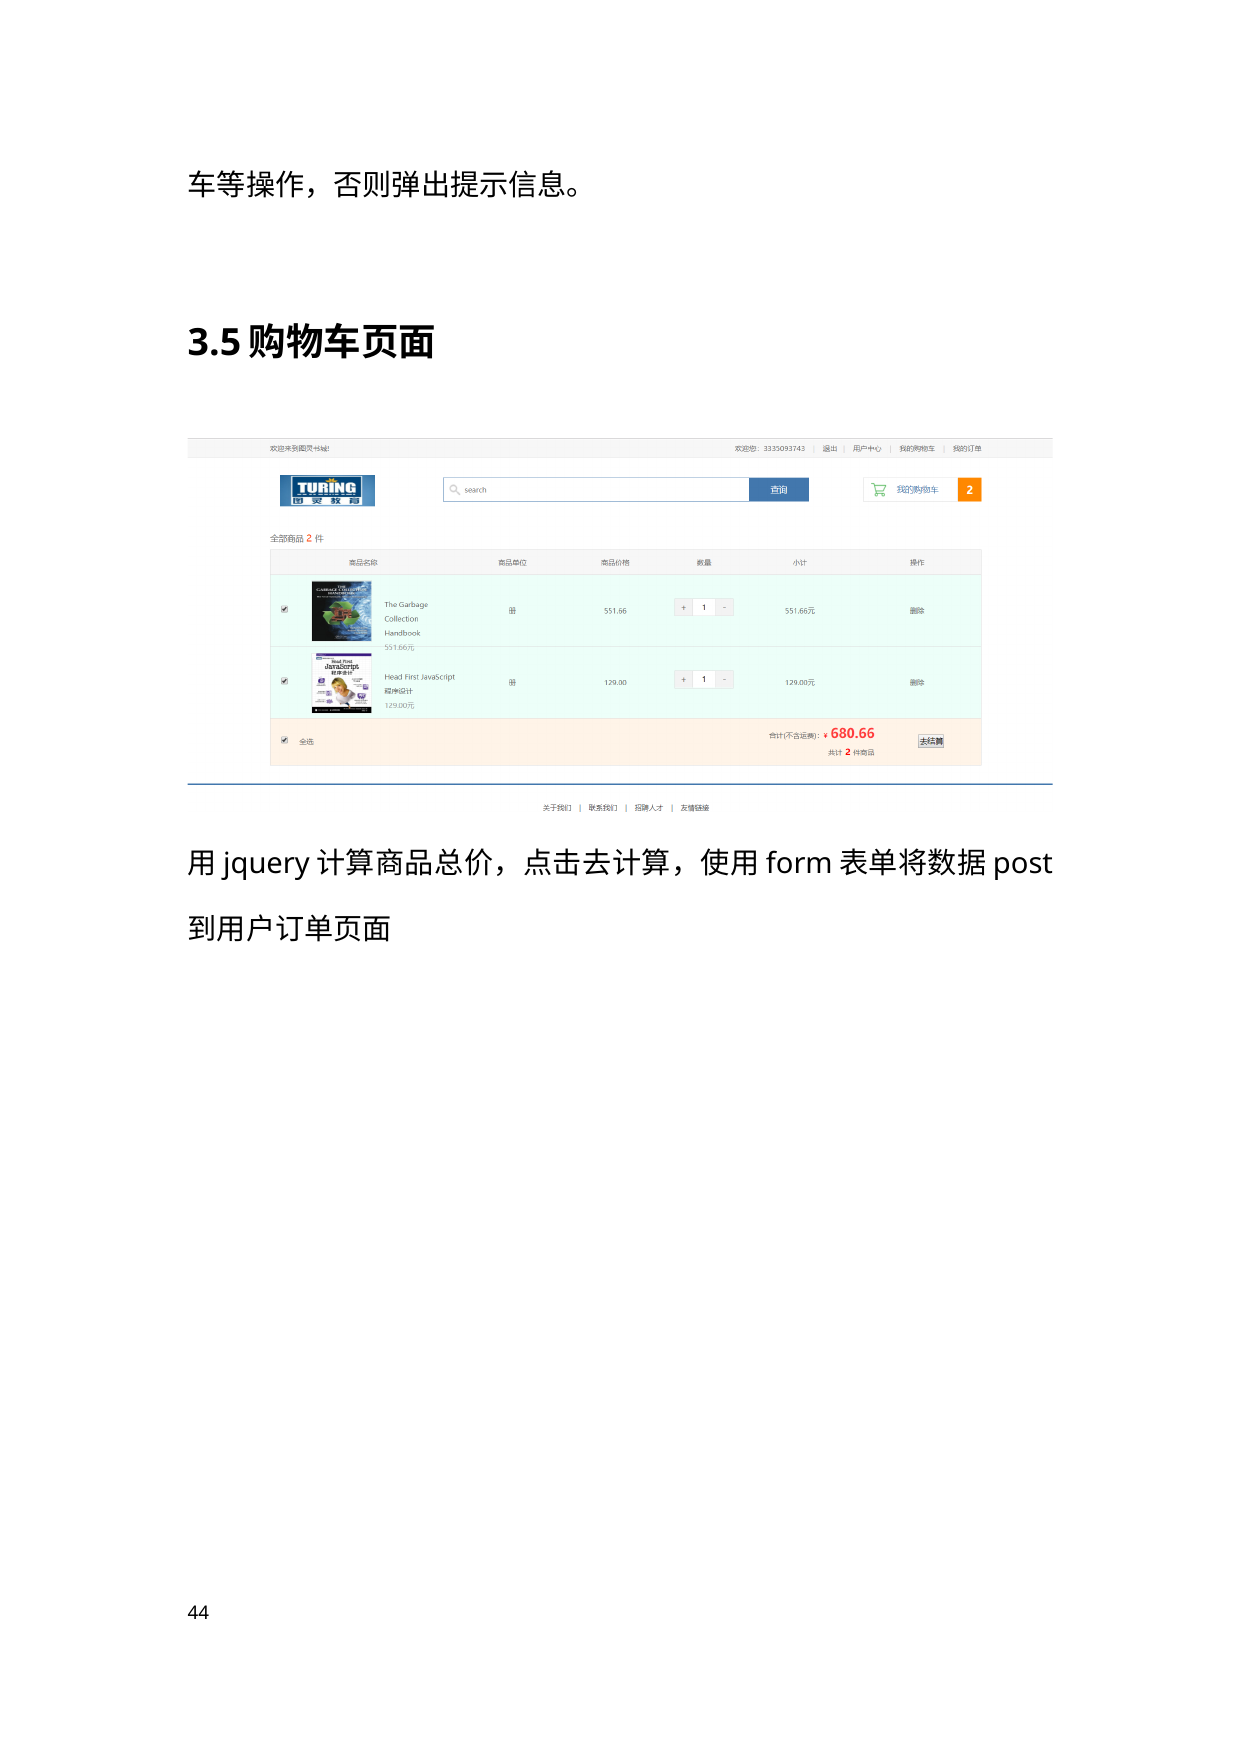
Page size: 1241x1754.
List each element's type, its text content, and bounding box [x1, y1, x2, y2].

text 用jquery计算商品总价，点击去计算，使用form表单将数据post到用户订单页面 [187, 829, 1053, 959]
subtitle 3.5购物车页面 [187, 307, 1053, 372]
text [187, 150, 1053, 215]
picture [187, 438, 1053, 812]
